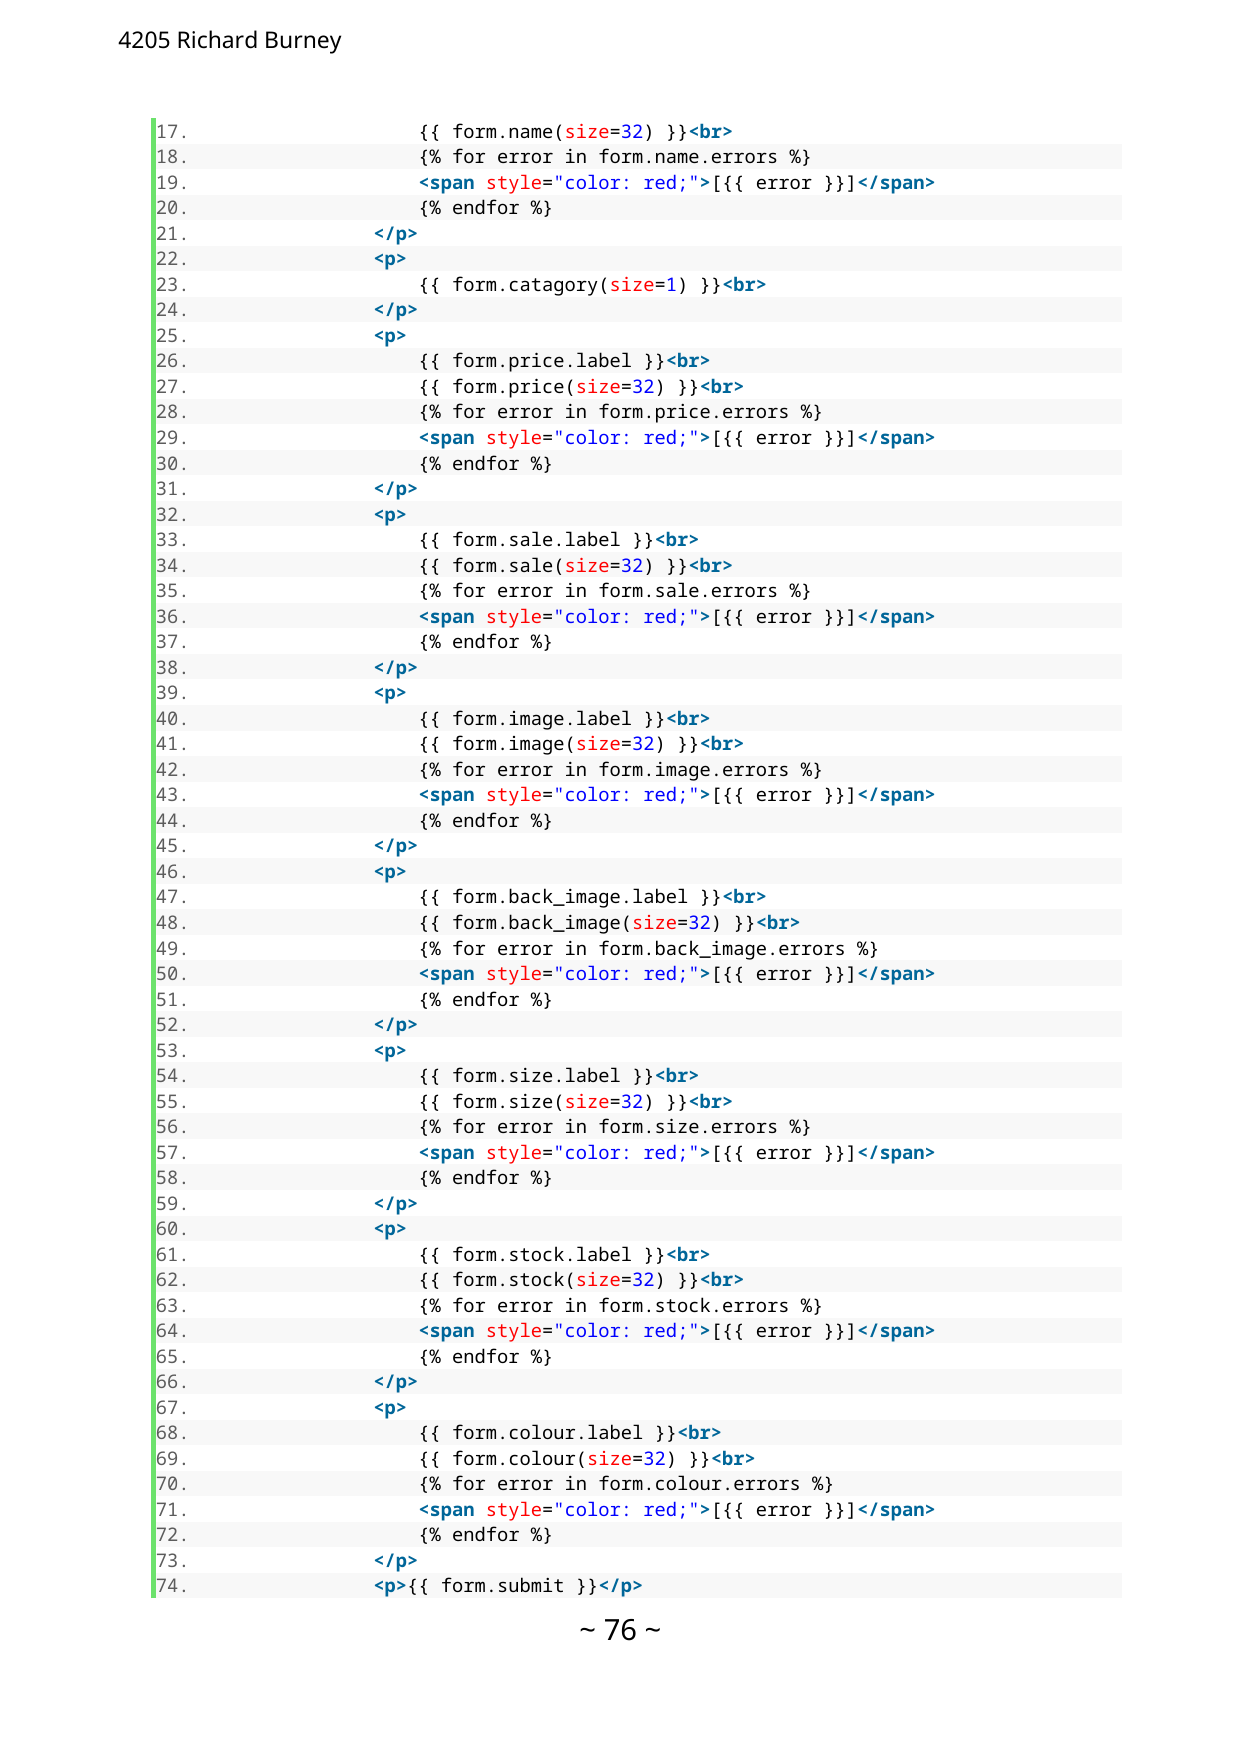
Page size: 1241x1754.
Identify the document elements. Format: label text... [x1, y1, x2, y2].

list </p> [156, 833, 1122, 858]
list <p>{{ form.submit }}</p> [156, 1573, 1122, 1598]
list {% endfor %} [156, 1522, 1122, 1547]
list {% endfor %} [156, 628, 1122, 654]
list <span style="color: red;">[{{ error }}]</span> [156, 603, 1122, 628]
list </p> [156, 297, 1122, 322]
list </p> [156, 1011, 1122, 1037]
list {{ form.sale.label }}<br> [156, 526, 1122, 552]
list {{ form.catagory(size=1) }}<br> [156, 271, 1122, 297]
list {% endfor %} [156, 1164, 1122, 1190]
list </p> [156, 1190, 1122, 1216]
list <p> [156, 1394, 1122, 1420]
list {{ form.price.label }}<br> [156, 348, 1122, 373]
list <p> [156, 246, 1122, 271]
list {% endfor %} [156, 450, 1122, 475]
list {{ form.back_image(size=32) }}<br> [156, 909, 1122, 935]
list {{ form.sale(size=32) }}<br> [156, 552, 1122, 577]
list {{ form.colour.label }}<br> [156, 1420, 1122, 1445]
list {% for error in form.colour.errors %} [156, 1471, 1122, 1496]
list {% endfor %} [156, 195, 1122, 220]
list <span style="color: red;">[{{ error }}]</span> [156, 960, 1122, 986]
list {{ form.size.label }}<br> [156, 1062, 1122, 1088]
list <p> [156, 858, 1122, 884]
list <p> [156, 1216, 1122, 1241]
list {{ form.stock(size=32) }}<br> [156, 1267, 1122, 1292]
list </p> [156, 220, 1122, 246]
list {{ form.image.label }}<br> [156, 705, 1122, 731]
list {% for error in form.stock.errors %} [156, 1292, 1122, 1318]
list </p> [156, 475, 1122, 501]
list <p> [156, 1037, 1122, 1062]
list {% endfor %} [156, 807, 1122, 833]
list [156, 169, 1122, 195]
list {% for error in form.price.errors %} [156, 399, 1122, 424]
list <span style="color: red;">[{{ error }}]</span> [156, 1139, 1122, 1164]
list <span style="color: red;">[{{ error }}]</span> [156, 424, 1122, 450]
list {% endfor %} [156, 986, 1122, 1011]
list </p> [156, 1547, 1122, 1573]
list {{ form.stock.label }}<br> [156, 1241, 1122, 1267]
list <p> [156, 322, 1122, 348]
list {{ form.size(size=32) }}<br> [156, 1088, 1122, 1113]
list {% for error in form.sale.errors %} [156, 577, 1122, 603]
list {% endfor %} [156, 1343, 1122, 1369]
list {% for error in form.name.errors %} [156, 144, 1122, 169]
list <span style="color: red;">[{{ error }}]</span> [156, 1318, 1122, 1343]
list {{ form.name(size=32) }}<br> [156, 118, 1122, 144]
list {{ form.back_image.label }}<br> [156, 884, 1122, 909]
list </p> [156, 1369, 1122, 1394]
list </p> [156, 654, 1122, 679]
list <span style="color: red;">[{{ error }}]</span> [156, 1496, 1122, 1522]
list {{ form.colour(size=32) }}<br> [156, 1445, 1122, 1471]
list {% for error in form.size.errors %} [156, 1113, 1122, 1139]
list {{ form.image(size=32) }}<br> [156, 731, 1122, 756]
list <p> [156, 501, 1122, 526]
list {{ form.price(size=32) }}<br> [156, 373, 1122, 399]
list {% for error in form.back_image.errors %} [156, 935, 1122, 960]
list <p> [156, 679, 1122, 705]
list <span style="color: red;">[{{ error }}]</span> [156, 782, 1122, 807]
list {% for error in form.image.errors %} [156, 756, 1122, 782]
